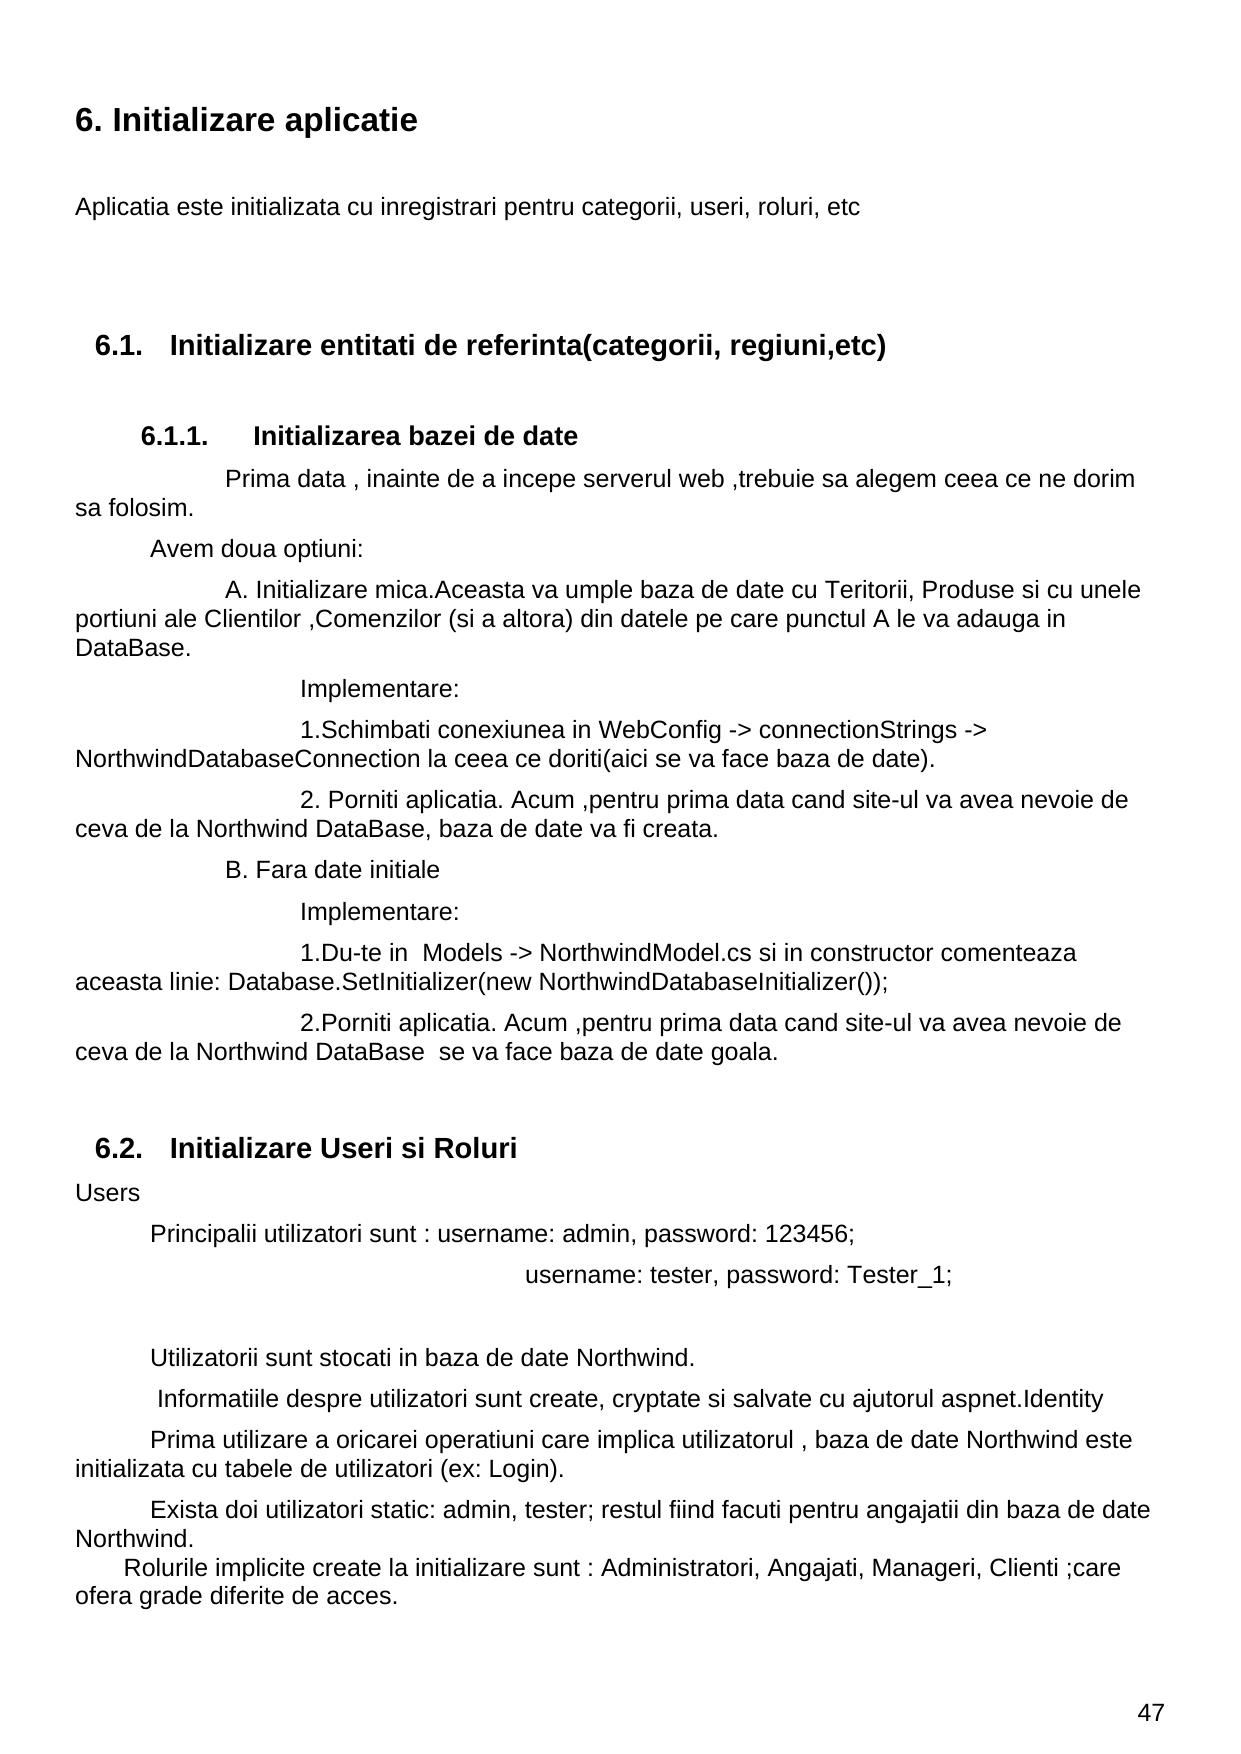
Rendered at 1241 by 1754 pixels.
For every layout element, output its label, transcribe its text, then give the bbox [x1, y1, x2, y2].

text Avem doua optiuni: [75, 534, 1165, 563]
text B. Fara date initiale [75, 855, 1165, 884]
text 1.Schimbati conexiunea in WebConfig -> connectionStrings -> NorthwindDatabaseConnection la ceea ce doriti(aici se va face baza de date). [75, 715, 1165, 773]
text Users [75, 1177, 1165, 1206]
text username: tester, password: Tester_1; [75, 1260, 1165, 1289]
text Principalii utilizatori sunt : username: admin, password: 123456; [75, 1219, 1165, 1247]
text Implementare: [75, 674, 1165, 703]
text Utilizatorii sunt stocati in baza de date Northwind. [75, 1342, 1165, 1371]
subtitle Initializarea bazei de date [141, 420, 1165, 451]
subtitle Initializare entitati de referinta(categorii, regiuni,etc) [94, 328, 1165, 362]
subtitle Initializare aplicatie [75, 100, 1165, 138]
text A. Initializare mica.Aceasta va umple baza de date cu Teritorii, Produse si cu unele portiuni ale Clientilor ,Comenzilor (si a altora) din datele pe care punctul A le va adauga in DataBase. [75, 575, 1165, 661]
text Prima utilizare a oricarei operatiuni care implica utilizatorul , baza de date Northwind este initializata cu tabele de utilizatori (ex: Login). [75, 1425, 1165, 1482]
text Informatiile despre utilizatori sunt create, cryptate si salvate cu ajutorul aspnet.Identity [75, 1384, 1165, 1412]
text Prima data , inainte de a incepe serverul web ,trebuie sa alegem ceea ce ne dorim sa folosim. [75, 464, 1165, 521]
text Exista doi utilizatori static: admin, tester; restul fiind facuti pentru angajatii din baza de date Northwind. [75, 1495, 1165, 1552]
text 1.Du-te in Models -> NorthwindModel.cs si in constructor comenteaza aceasta linie: Database.SetInitializer(new NorthwindDatabaseInitializer()); [75, 938, 1165, 995]
text Implementare: [75, 896, 1165, 925]
text Rolurile implicite create la initializare sunt : Administratori, Angajati, Manageri, Clienti ;care ofera grade diferite de acces. [75, 1552, 1165, 1610]
text 2.Porniti aplicatia. Acum ,pentru prima data cand site-ul va avea nevoie de ceva de la Northwind DataBase se va face baza de date goala. [75, 1008, 1165, 1065]
text Aplicatia este initializata cu inregistrari pentru categorii, useri, roluri, etc [75, 192, 1165, 221]
subtitle Initializare Useri si Roluri [94, 1131, 1165, 1165]
text 2. Porniti aplicatia. Acum ,pentru prima data cand site-ul va avea nevoie de ceva de la Northwind DataBase, baza de date va fi creata. [75, 785, 1165, 843]
